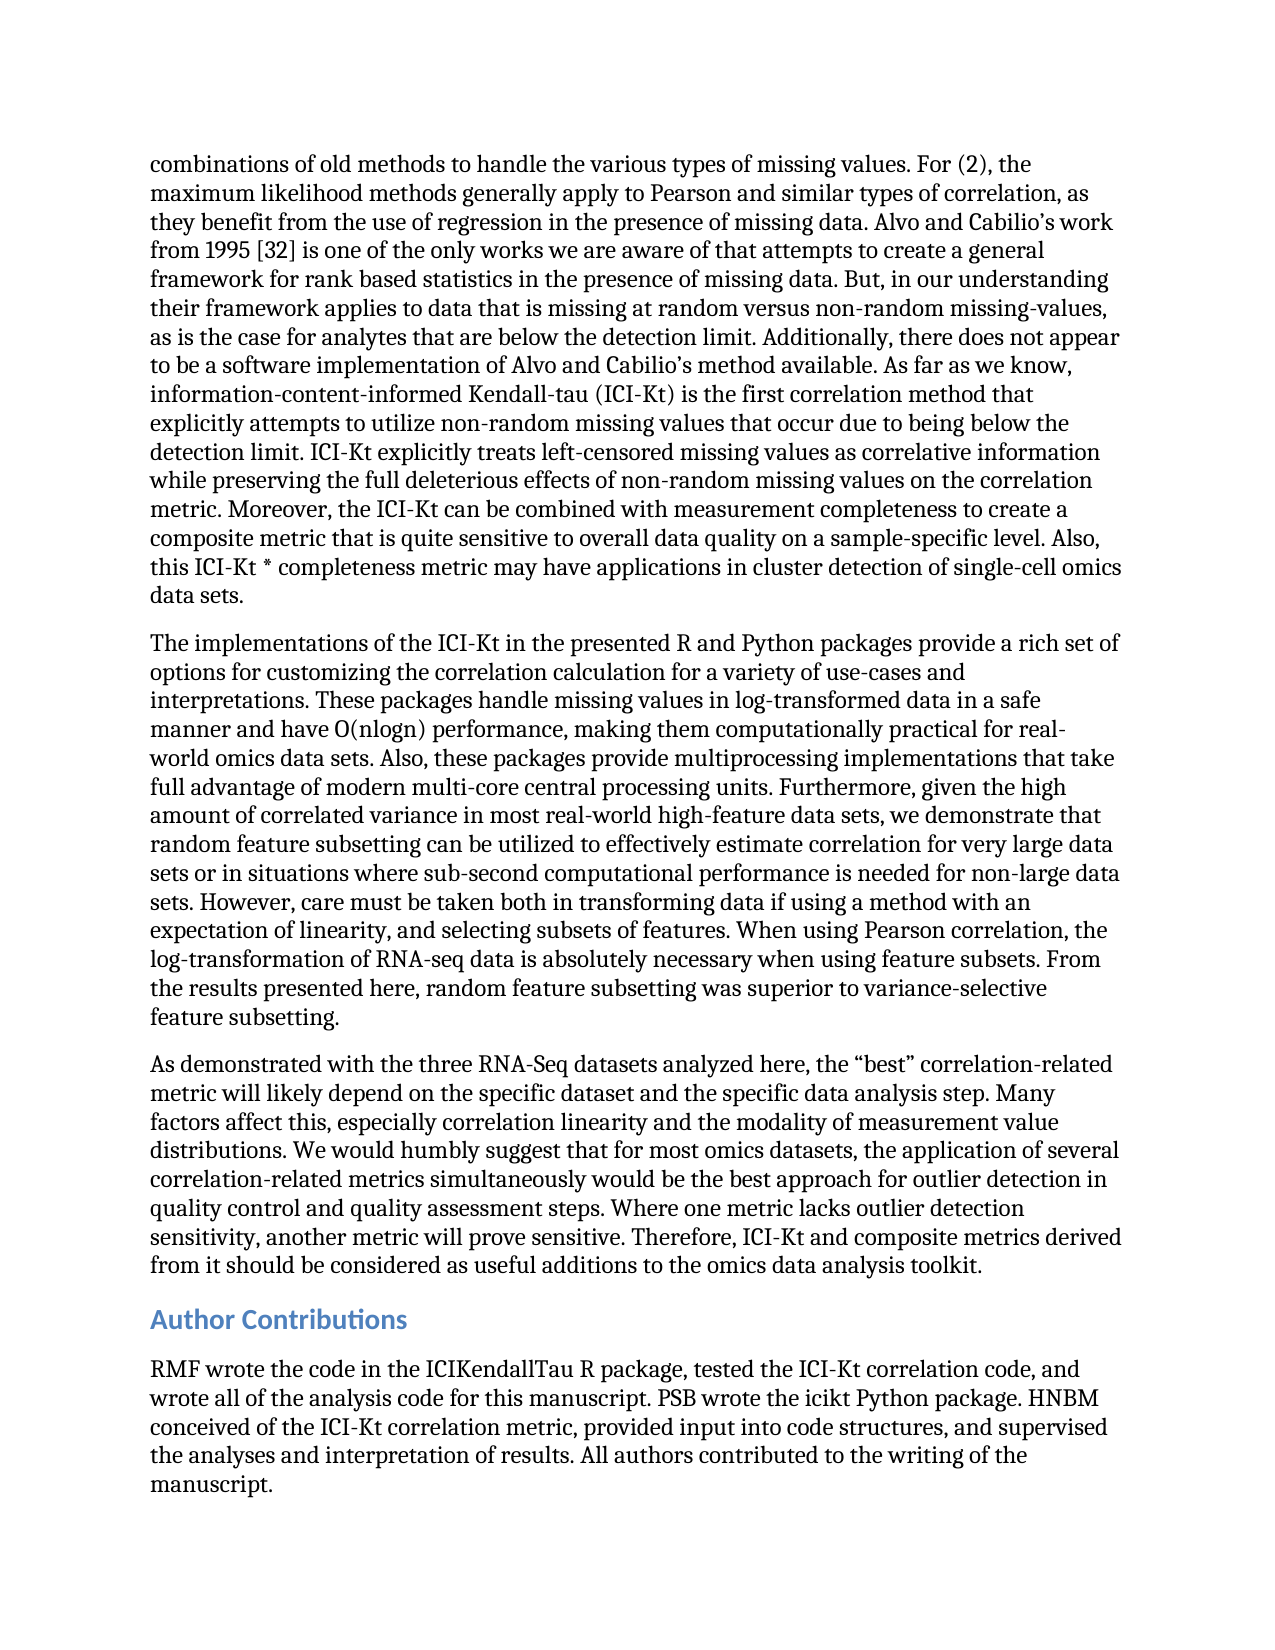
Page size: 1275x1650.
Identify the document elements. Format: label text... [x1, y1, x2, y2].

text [150, 150, 1125, 610]
subtitle Author Contributions [150, 1301, 1125, 1336]
text As demonstrated with the three RNA-Seq datasets analyzed here, the “best” correlation-related metric will likely depend on the specific dataset and the specific data analysis step. Many factors affect this, especially correlation linearity and the modality of measurement value distributions. We would humbly suggest that for most omics datasets, the application of several correlation-related metrics simultaneously would be the best approach for outlier detection in quality control and quality assessment steps. Where one metric lacks outlier detection sensitivity, another metric will prove sensitive. Therefore, ICI-Kt and composite metrics derived from it should be considered as useful additions to the omics data analysis toolkit. [150, 1050, 1125, 1280]
text RMF wrote the code in the ICIKendallTau R package, tested the ICI-Kt correlation code, and wrote all of the analysis code for this manuscript. PSB wrote the icikt Python package. HNBM conceived of the ICI-Kt correlation metric, provided input into code structures, and supervised the analyses and interpretation of results. All authors contributed to the writing of the manuscript. [150, 1355, 1125, 1499]
text The implementations of the ICI-Kt in the presented R and Python packages provide a rich set of options for customizing the correlation calculation for a variety of use-cases and interpretations. These packages handle missing values in log-transformed data in a safe manner and have O(nlogn) performance, making them computationally practical for real-world omics data sets. Also, these packages provide multiprocessing implementations that take full advantage of modern multi-core central processing units. Furthermore, given the high amount of correlated variance in most real-world high-feature data sets, we demonstrate that random feature subsetting can be utilized to effectively estimate correlation for very large data sets or in situations where sub-second computational performance is needed for non-large data sets. However, care must be taken both in transforming data if using a method with an expectation of linearity, and selecting subsets of features. When using Pearson correlation, the log-transformation of RNA-seq data is absolutely necessary when using feature subsets. From the results presented here, random feature subsetting was superior to variance-selective feature subsetting. [150, 629, 1125, 1031]
